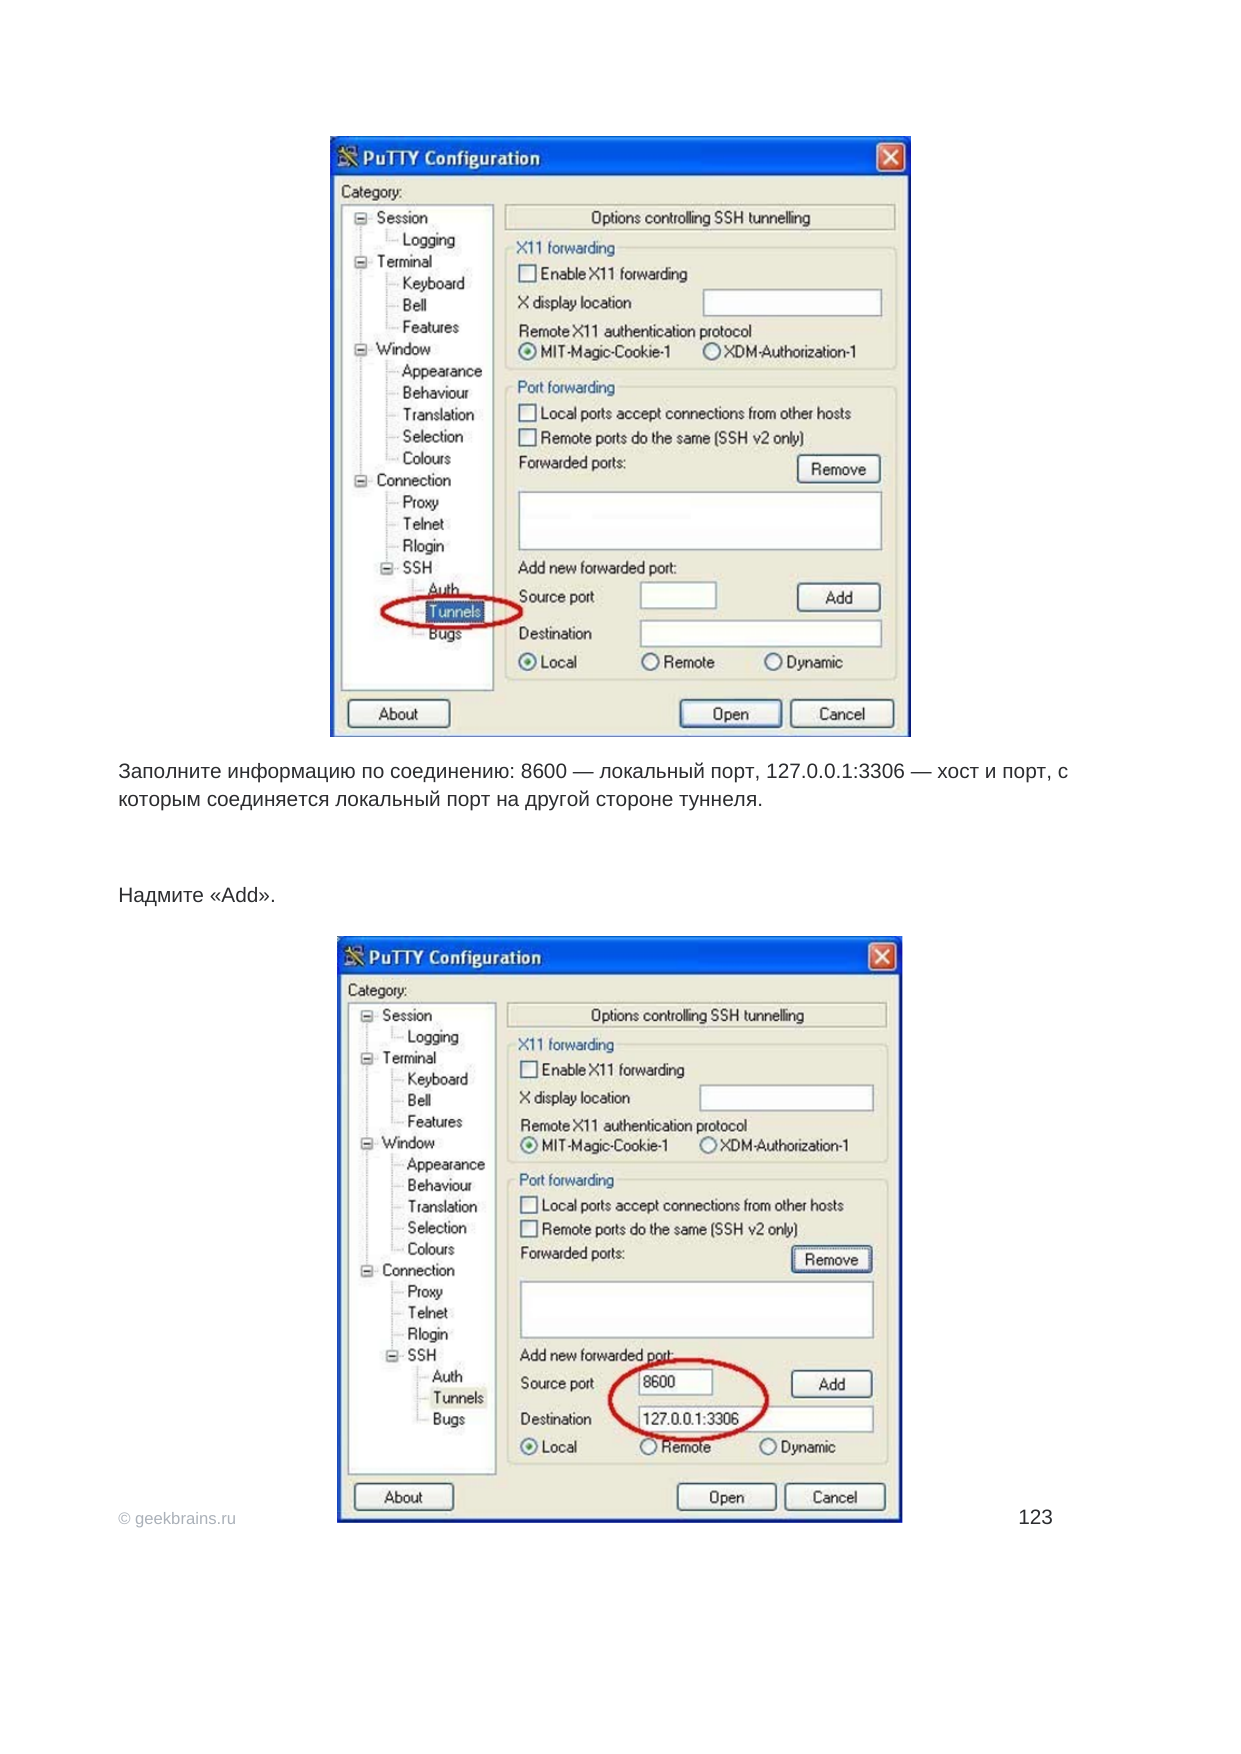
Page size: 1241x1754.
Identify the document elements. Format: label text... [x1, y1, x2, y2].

picture [329, 136, 911, 737]
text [118, 118, 1122, 810]
picture [336, 936, 903, 1525]
text Надмите «Add». [118, 883, 1122, 907]
